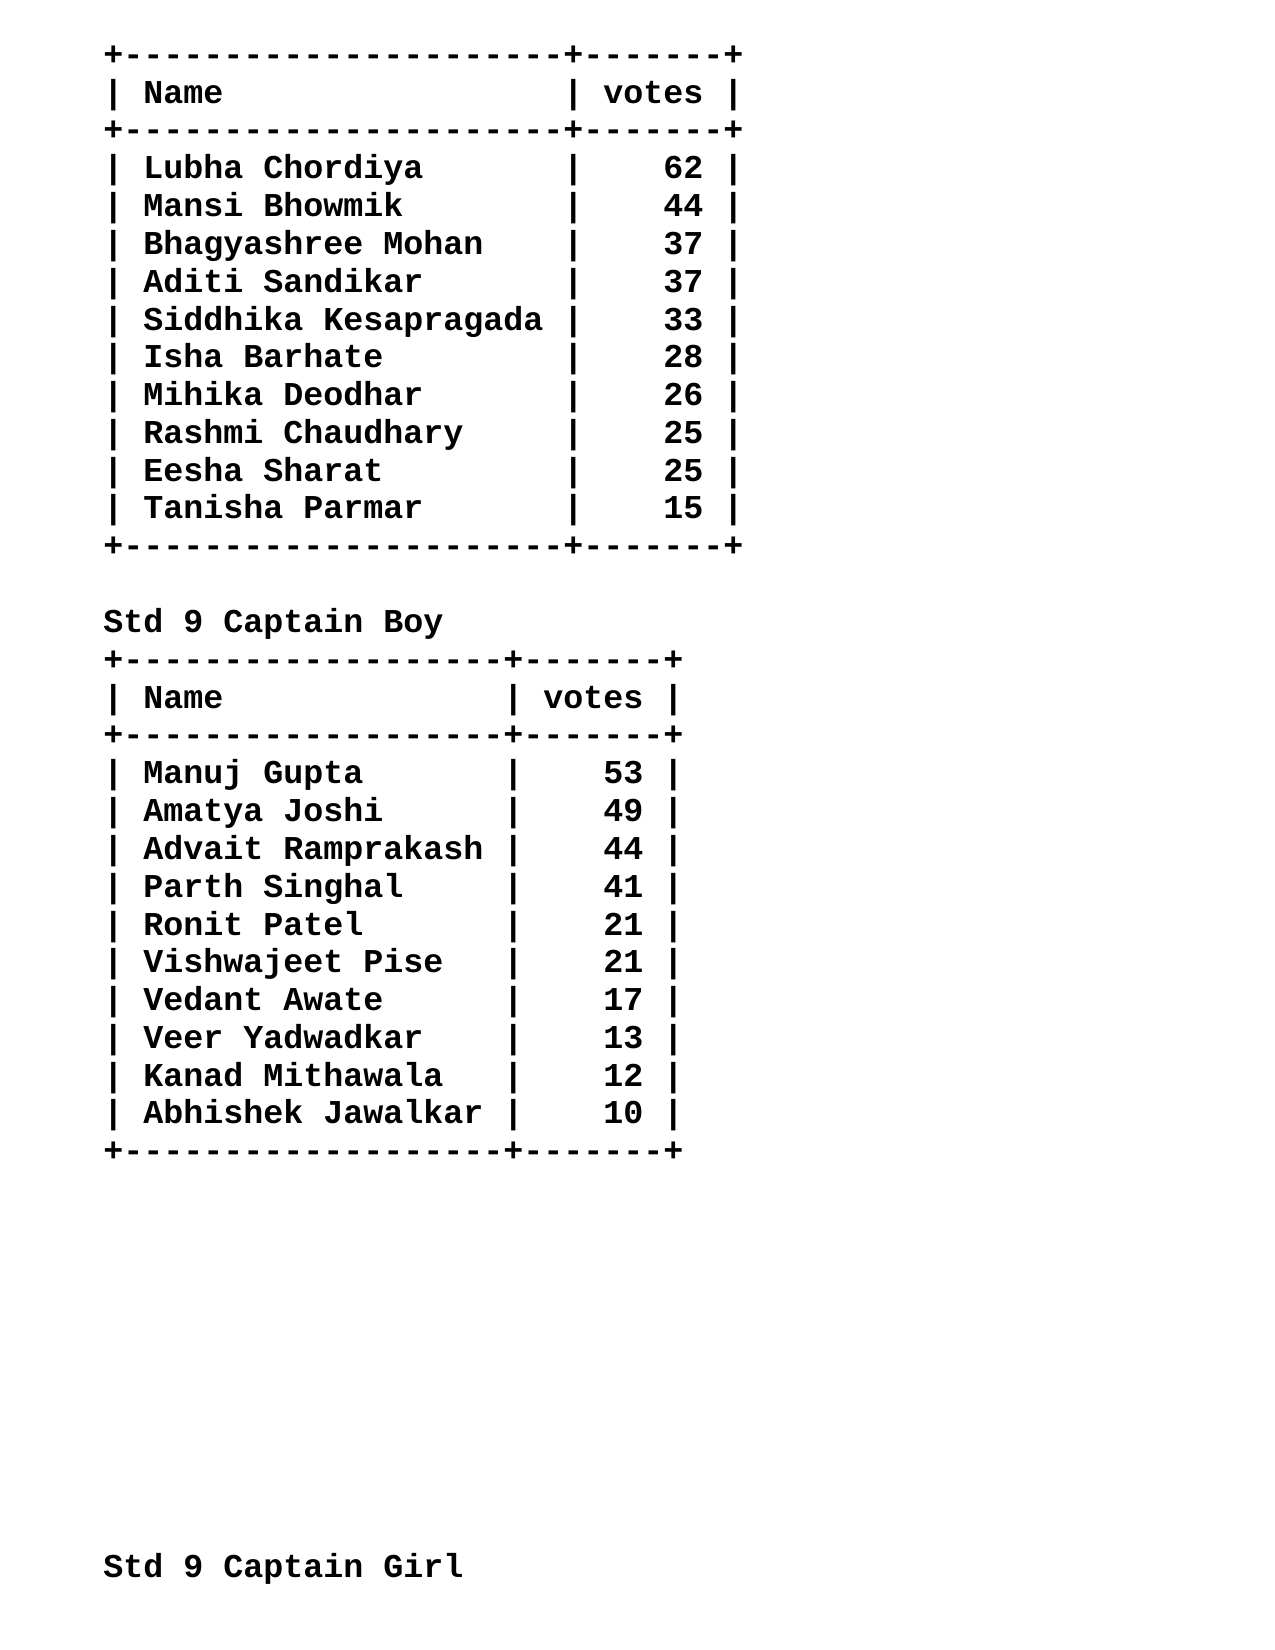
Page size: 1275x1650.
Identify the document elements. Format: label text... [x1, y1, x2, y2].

text | Isha Barhate | 28 | [103, 340, 1237, 378]
text | Name | votes | [103, 680, 1237, 718]
text | Mihika Deodhar | 26 | [103, 378, 1237, 416]
text | Kanad Mithawala | 12 | [103, 1058, 1237, 1096]
text | Rashmi Chaudhary | 25 | [103, 416, 1237, 453]
text Std 9 Captain Boy [103, 605, 1237, 642]
text +----------------------+-------+ [103, 529, 1237, 567]
text | Parth Singhal | 41 | [103, 869, 1237, 907]
text | Manuj Gupta | 53 | [103, 756, 1237, 794]
text | Ronit Patel | 21 | [103, 907, 1237, 945]
text +----------------------+-------+ [103, 37, 1237, 75]
text | Advait Ramprakash | 44 | [103, 832, 1237, 869]
text | Name | votes | [103, 75, 1237, 113]
text | Abhishek Jawalkar | 10 | [103, 1096, 1237, 1134]
text +-------------------+-------+ [103, 1134, 1237, 1172]
text | Eesha Sharat | 25 | [103, 453, 1237, 491]
text | Tanisha Parmar | 15 | [103, 491, 1237, 529]
text | Lubha Chordiya | 62 | [103, 151, 1237, 189]
text | Veer Yadwadkar | 13 | [103, 1021, 1237, 1058]
text +-------------------+-------+ [103, 718, 1237, 756]
text | Aditi Sandikar | 37 | [103, 264, 1237, 302]
text | Siddhika Kesapragada | 33 | [103, 302, 1237, 340]
text +----------------------+-------+ [103, 113, 1237, 151]
text | Mansi Bhowmik | 44 | [103, 189, 1237, 227]
text +-------------------+-------+ [103, 642, 1237, 680]
text | Vishwajeet Pise | 21 | [103, 945, 1237, 983]
text Std 9 Captain Girl [103, 1550, 1237, 1588]
text | Amatya Joshi | 49 | [103, 794, 1237, 832]
text | Bhagyashree Mohan | 37 | [103, 227, 1237, 264]
text | Vedant Awate | 17 | [103, 983, 1237, 1021]
